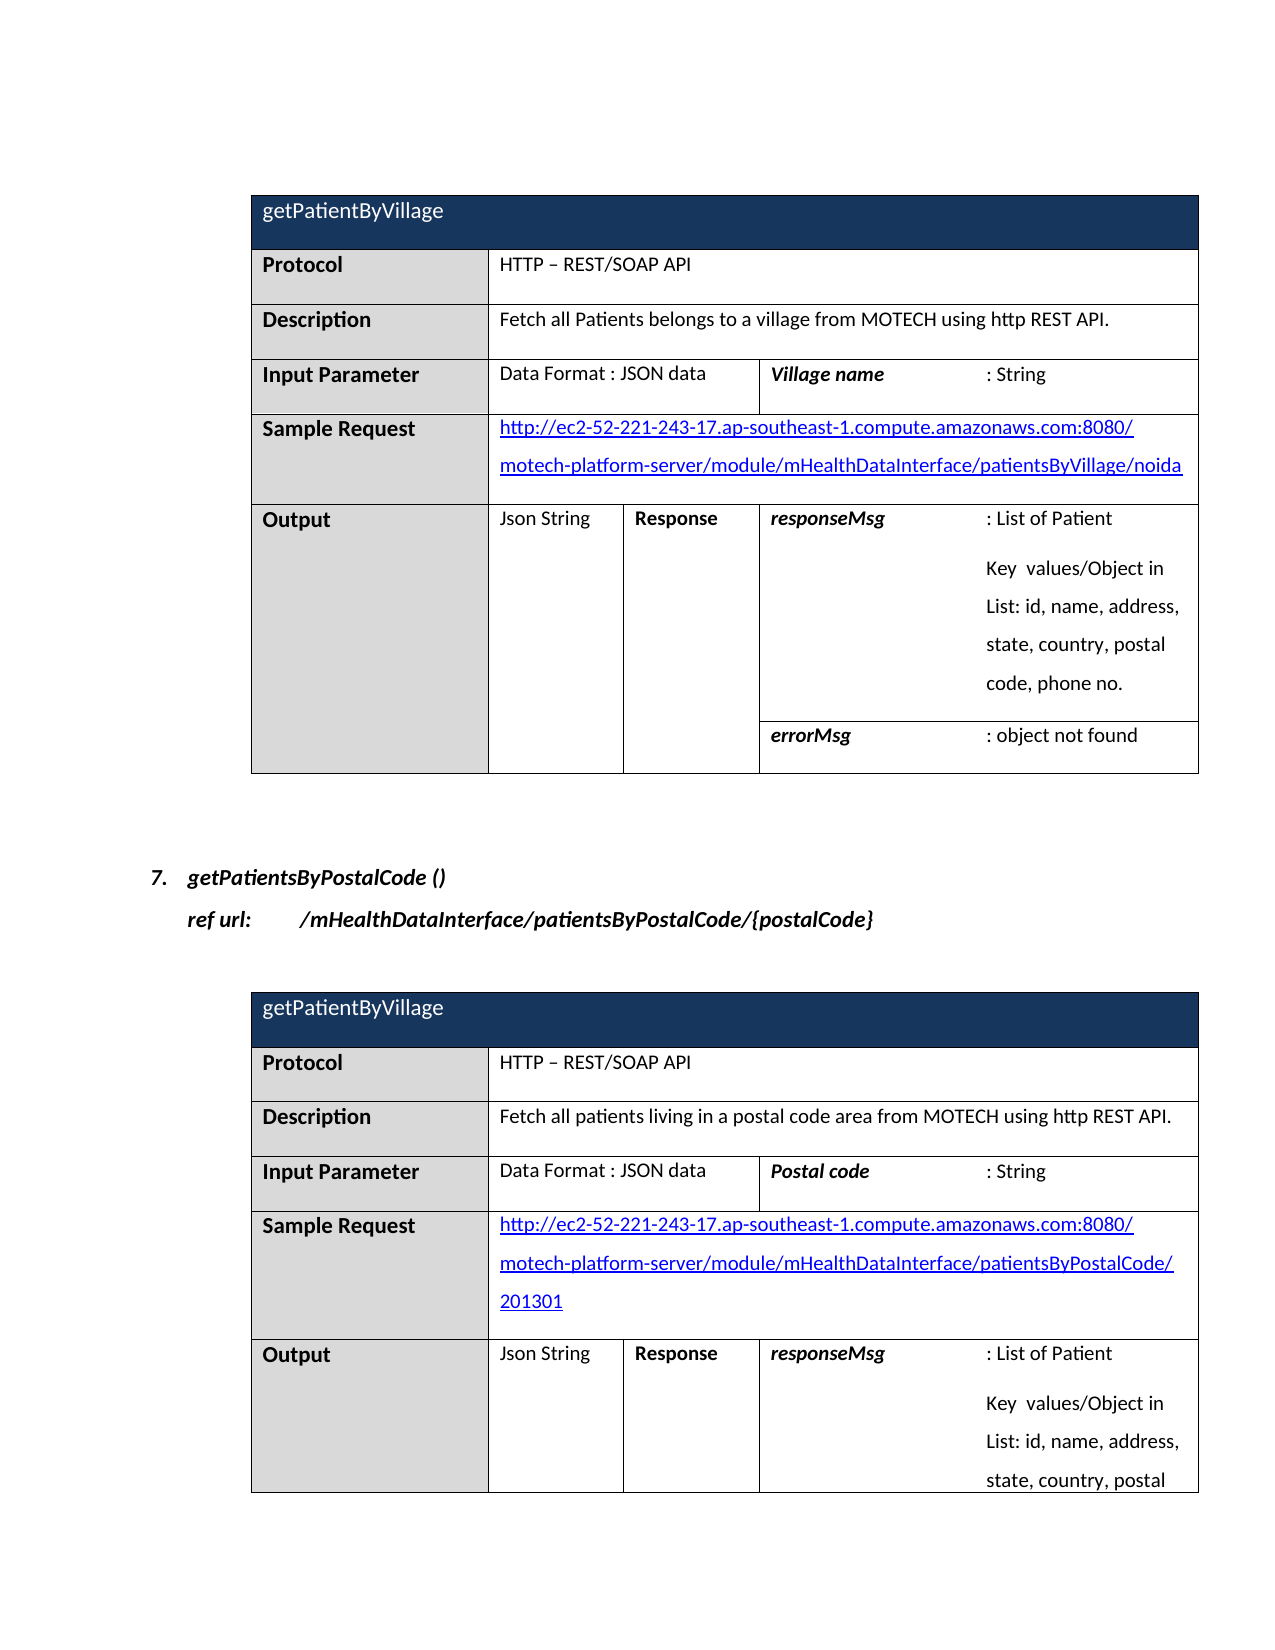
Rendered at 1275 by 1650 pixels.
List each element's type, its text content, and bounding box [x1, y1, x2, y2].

table_cell http://ec2-52-221-243-17.ap-southeast-1.compute.amazonaws.com:8080/motech-platform-server/module/mHealthDataInterface/patientsByVillage/noida [489, 415, 1198, 504]
table_cell Fetch all patients living in a postal code area from MOTECH using http REST API. [489, 1102, 1198, 1156]
table_cell : String [975, 360, 1198, 413]
table_cell : String [975, 1157, 1198, 1211]
list getPatientsByPostalCode () [150, 863, 1125, 891]
table_cell Protocol [252, 250, 488, 304]
table_cell Output [252, 1340, 488, 1492]
table_cell Response [624, 1340, 759, 1492]
table_cell Json String [489, 1340, 623, 1492]
table_cell responseMsg [760, 1340, 975, 1492]
table_cell Description [252, 305, 488, 359]
table_cell HTTP – REST/SOAP API [489, 1048, 1198, 1101]
table_cell : List of Patient Key values/Object in List: id, name, address, state, country, postal code, phone no. [975, 505, 1198, 721]
table_header getPatientByVillage [252, 993, 1198, 1047]
table_cell Json String [489, 505, 623, 773]
table_cell Sample Request [252, 1212, 488, 1339]
list ref url: /mHealthDataInterface/patientsByPostalCode/{postalCode} [187, 905, 1125, 933]
table_cell responseMsg [760, 505, 975, 721]
table_cell Output [252, 505, 488, 773]
table_cell errorMsg [760, 722, 975, 773]
table_cell Input Parameter [252, 1157, 488, 1211]
table_cell Data Format : JSON data [489, 1157, 759, 1211]
table_cell Response [624, 505, 759, 773]
table_cell Data Format : JSON data [489, 360, 759, 413]
table_cell http://ec2-52-221-243-17.ap-southeast-1.compute.amazonaws.com:8080/motech-platform-server/module/mHealthDataInterface/patientsByPostalCode/201301 [489, 1212, 1198, 1339]
table_header getPatientByVillage [252, 196, 1198, 249]
table_cell Fetch all Patients belongs to a village from MOTECH using http REST API. [489, 305, 1198, 359]
table_cell Input Parameter [252, 360, 488, 413]
table_cell HTTP – REST/SOAP API [489, 250, 1198, 304]
table_cell Sample Request [252, 415, 488, 504]
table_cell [975, 1340, 1198, 1492]
table_cell Description [252, 1102, 488, 1156]
table_cell Postal code [760, 1157, 975, 1211]
table_cell Village name [760, 360, 975, 413]
table_cell : object not found [975, 722, 1198, 773]
table_cell Protocol [252, 1048, 488, 1101]
